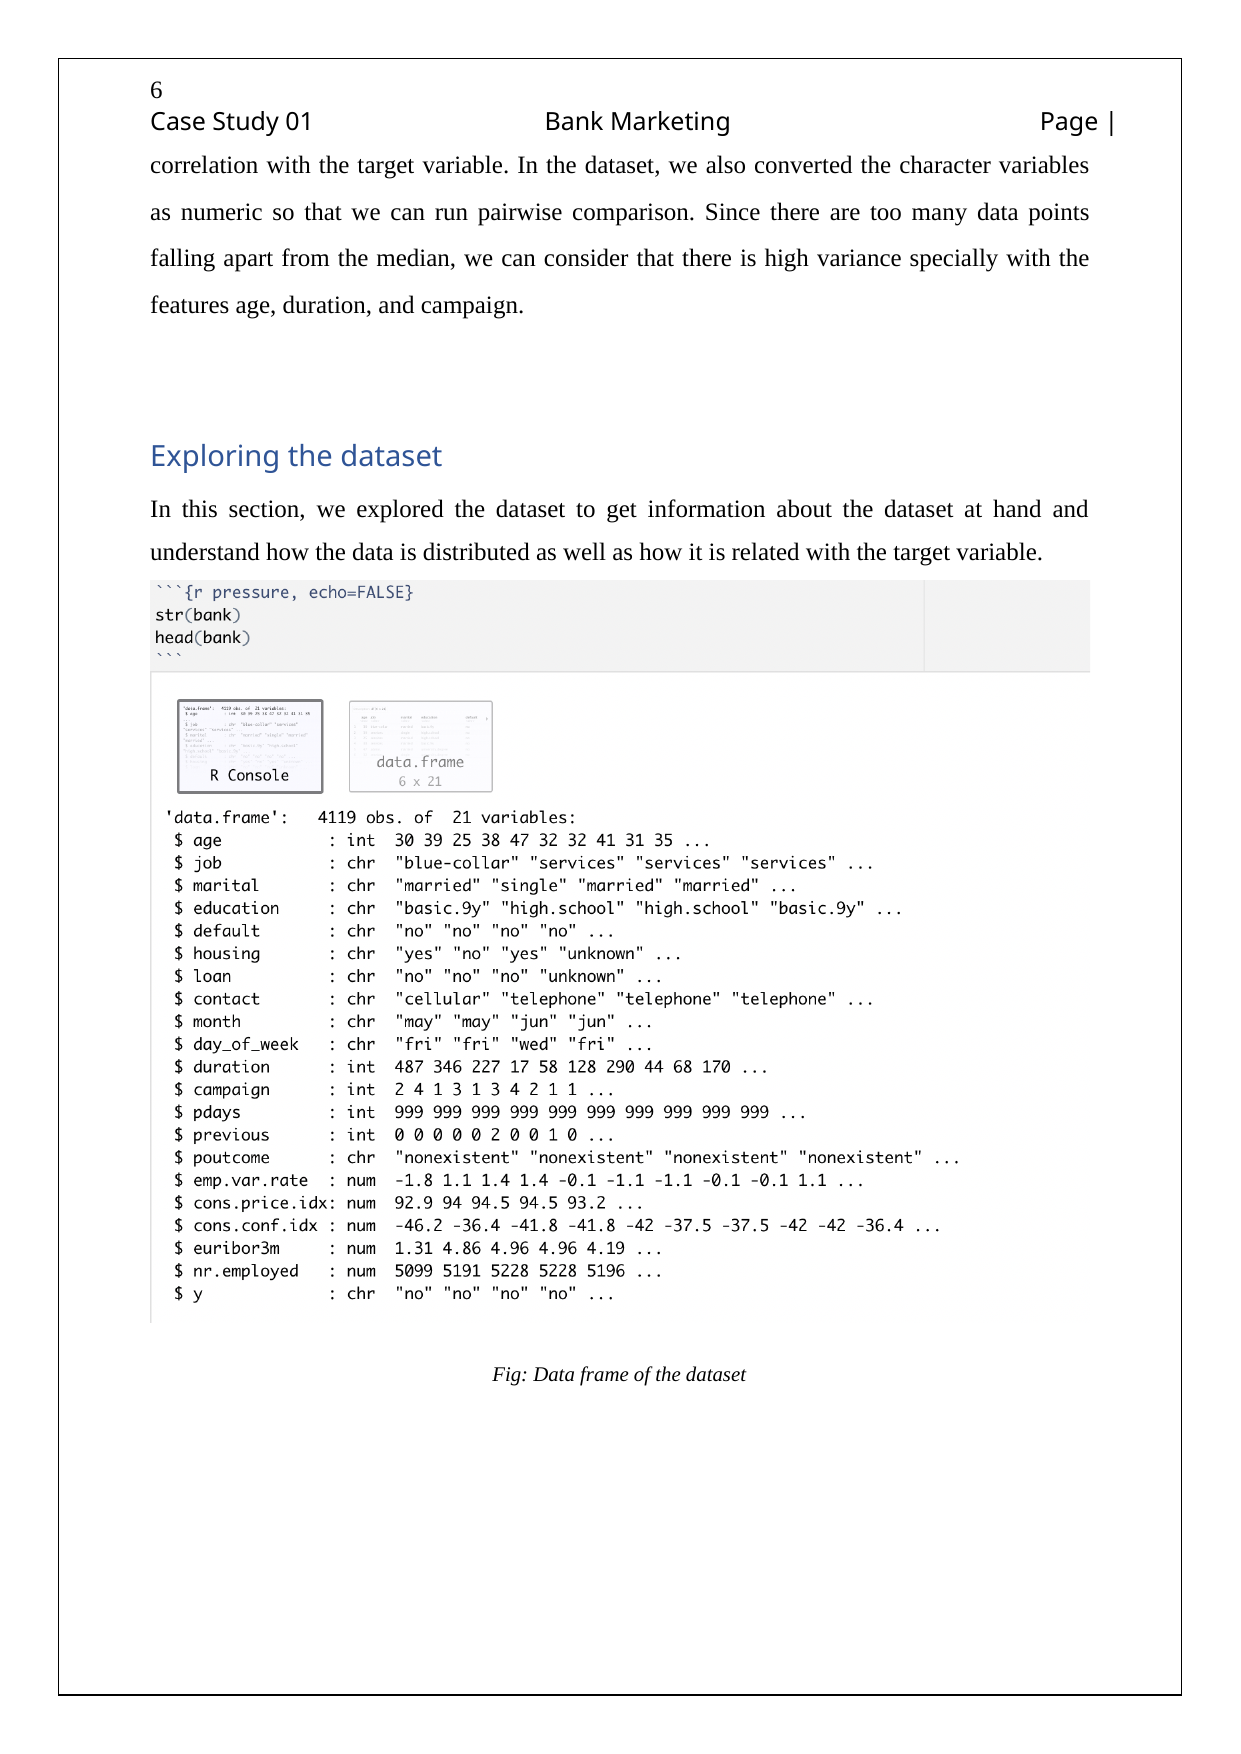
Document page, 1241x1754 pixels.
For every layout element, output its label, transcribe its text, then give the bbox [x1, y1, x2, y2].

picture [150, 580, 1091, 1323]
text In this section, we explored the dataset to get information about the dataset at hand and understand how the data is distributed as well as how it is related with the target variable. [150, 494, 1090, 566]
text Fig: Data frame of the dataset [150, 1362, 1090, 1386]
subtitle Exploring the dataset [150, 435, 1090, 474]
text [150, 150, 1090, 319]
